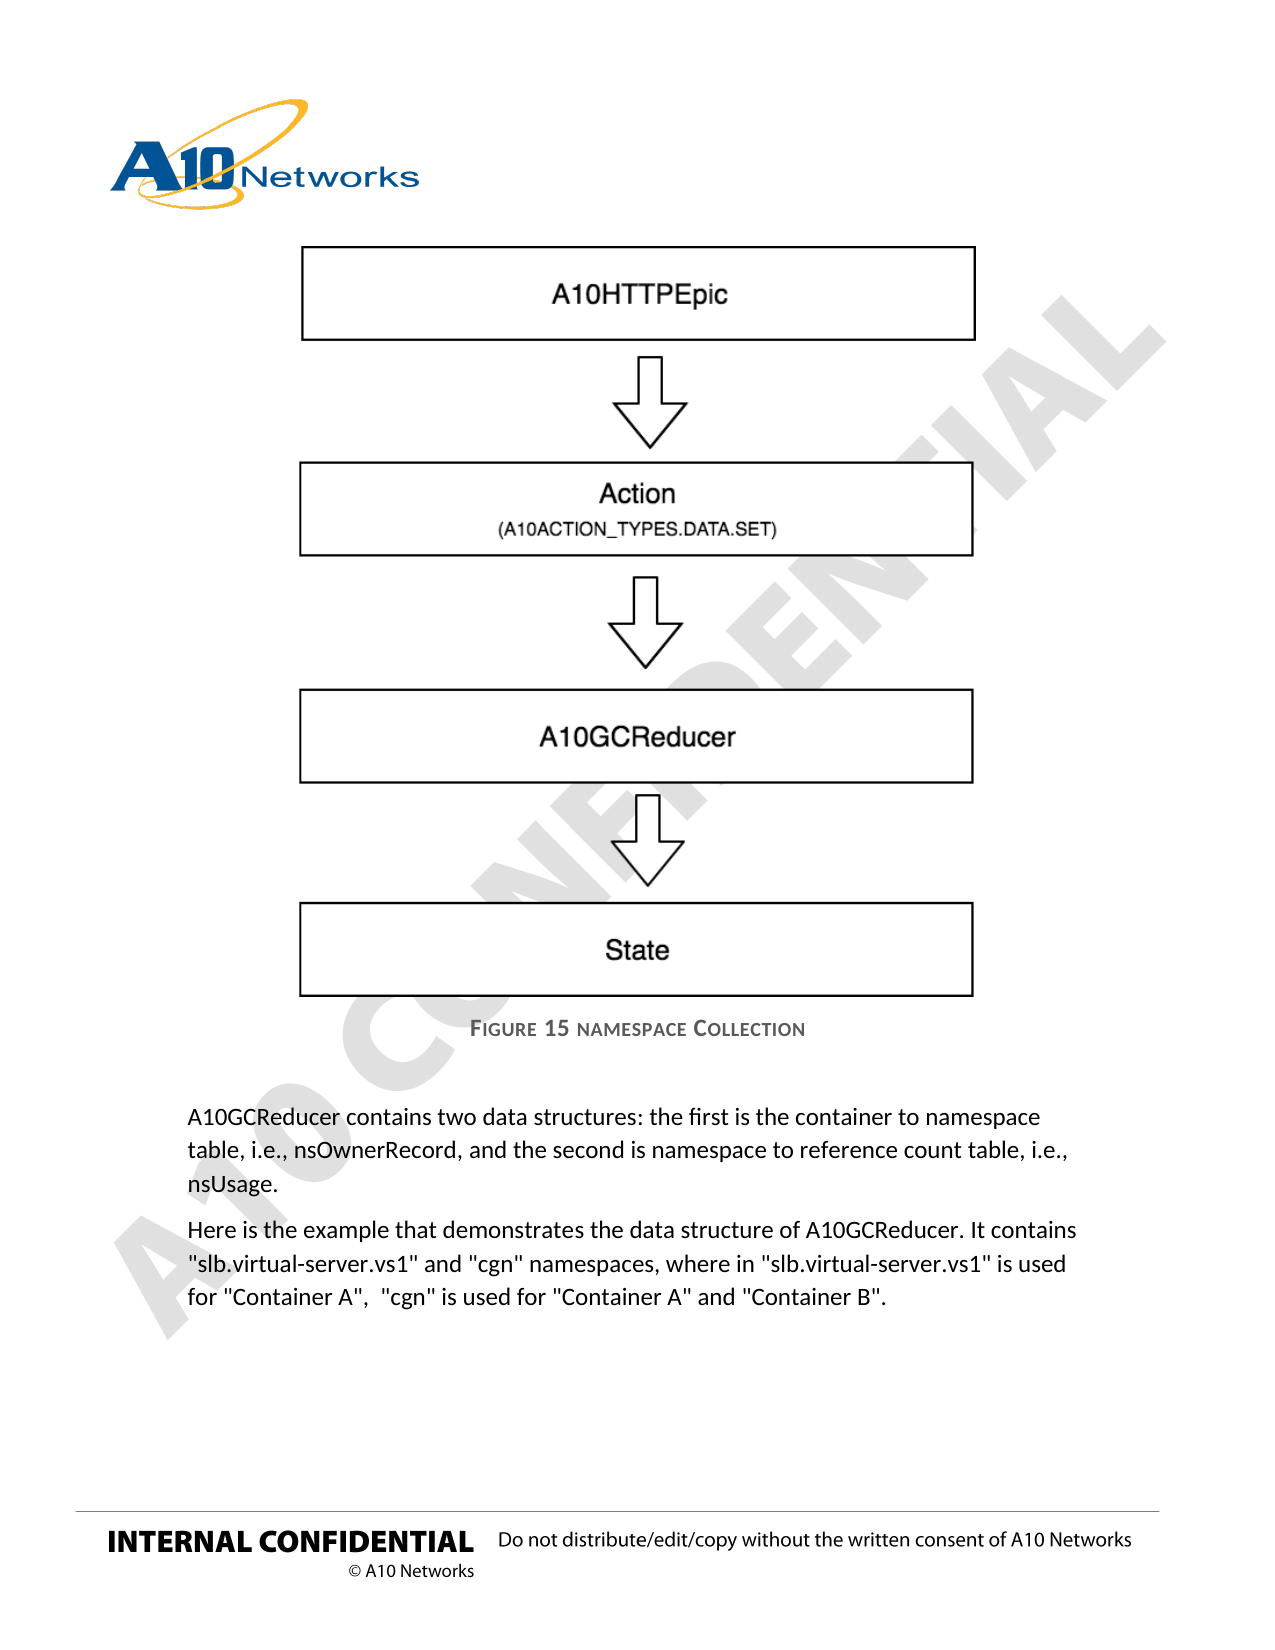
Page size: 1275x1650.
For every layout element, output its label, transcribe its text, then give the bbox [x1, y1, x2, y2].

text Here is the example that demonstrates the data structure of A10GCReducer. It contains "slb.virtual-server.vs1" and "cgn" namespaces, where in "slb.virtual-server.vs1" is used for "Container A", "cgn" is used for "Container A" and "Container B". [187, 1214, 1087, 1312]
text A10GCReducer contains two data structures: the first is the container to namespace table, i.e., nsOwnerRecord, and the second is namespace to reference count table, i.e., nsUsage. [187, 1101, 1087, 1199]
picture [0, 1, 1275, 1650]
text Figure 15 namespace Collection [187, 1012, 1087, 1043]
